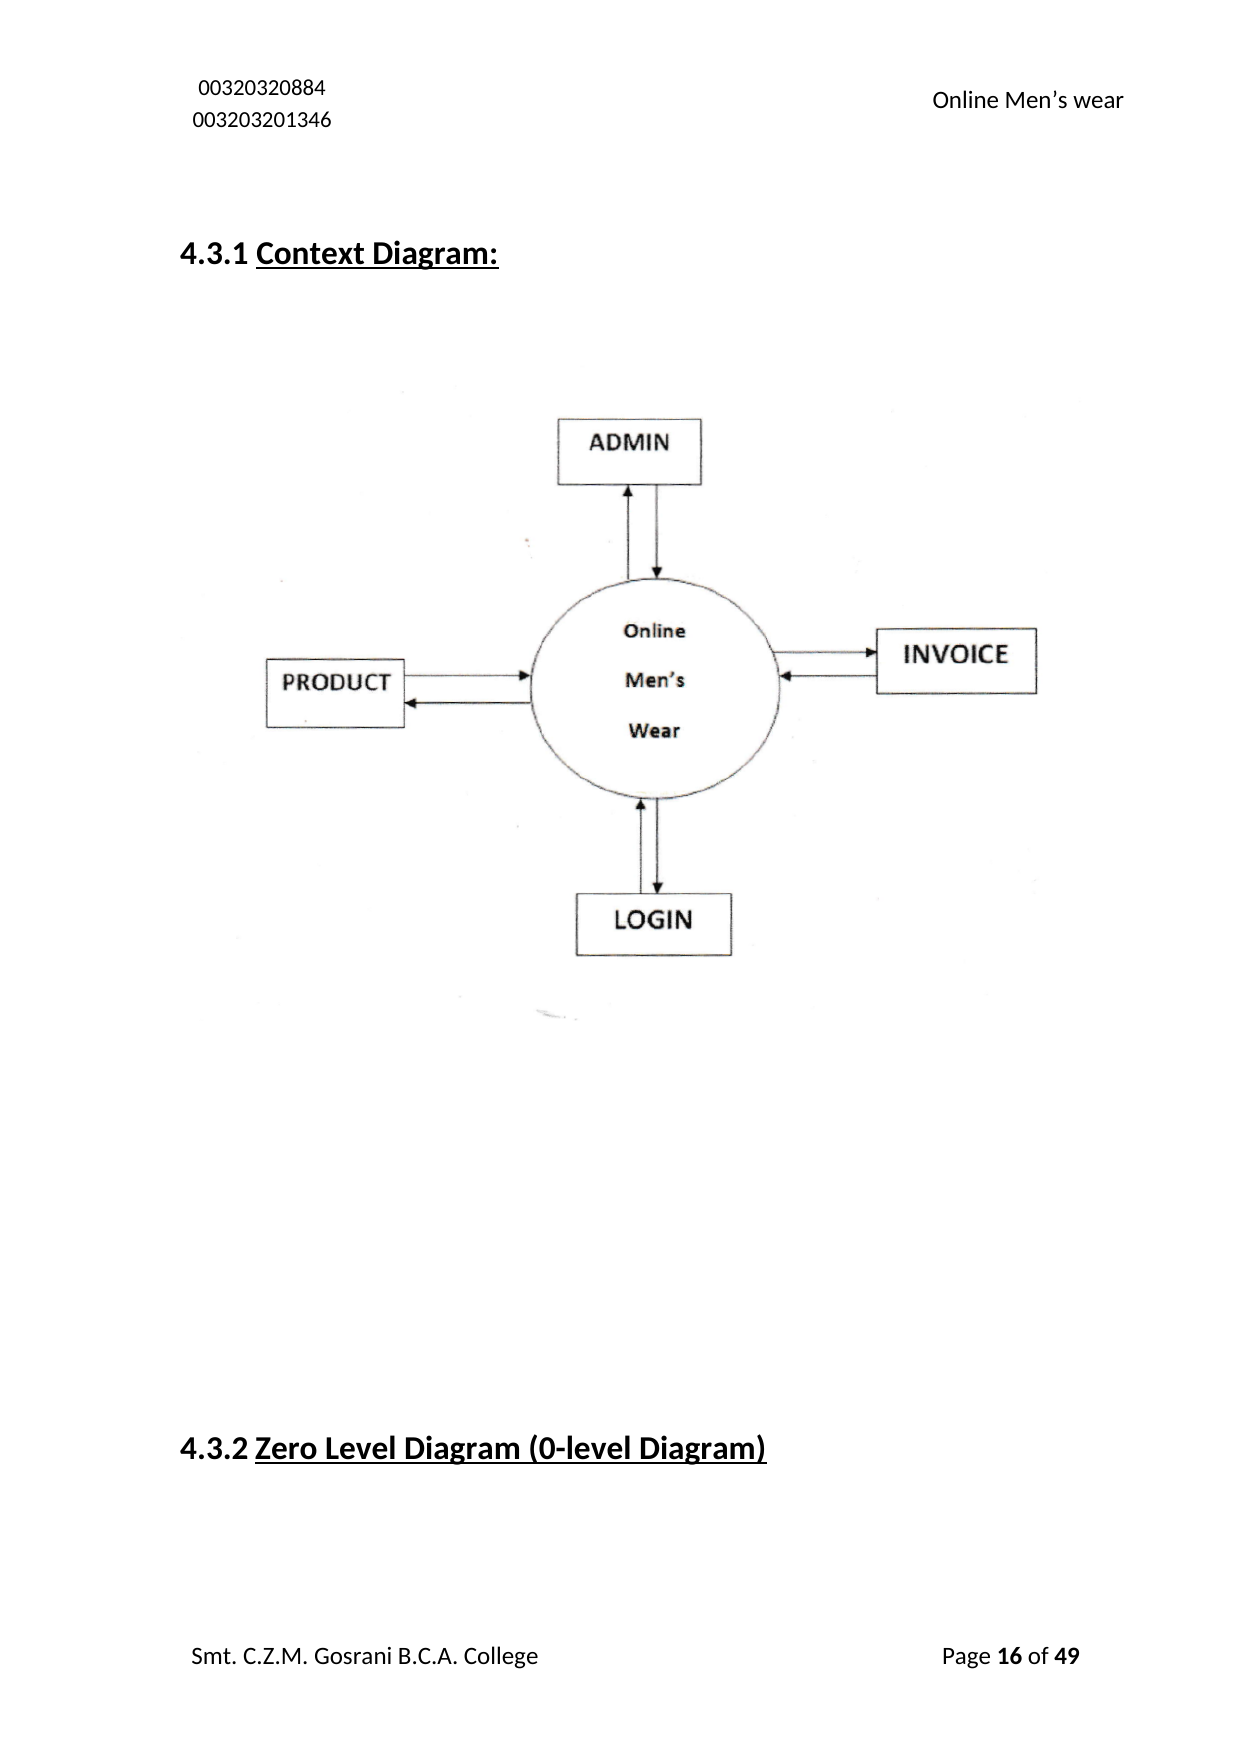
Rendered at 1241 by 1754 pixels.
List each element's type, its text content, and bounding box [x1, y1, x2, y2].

picture [180, 356, 1091, 1021]
list Zero Level Diagram (0-level Diagram) [180, 1427, 1090, 1468]
picture [311, 1417, 336, 1466]
text 4.3.1 Context Diagram: [180, 232, 1090, 273]
